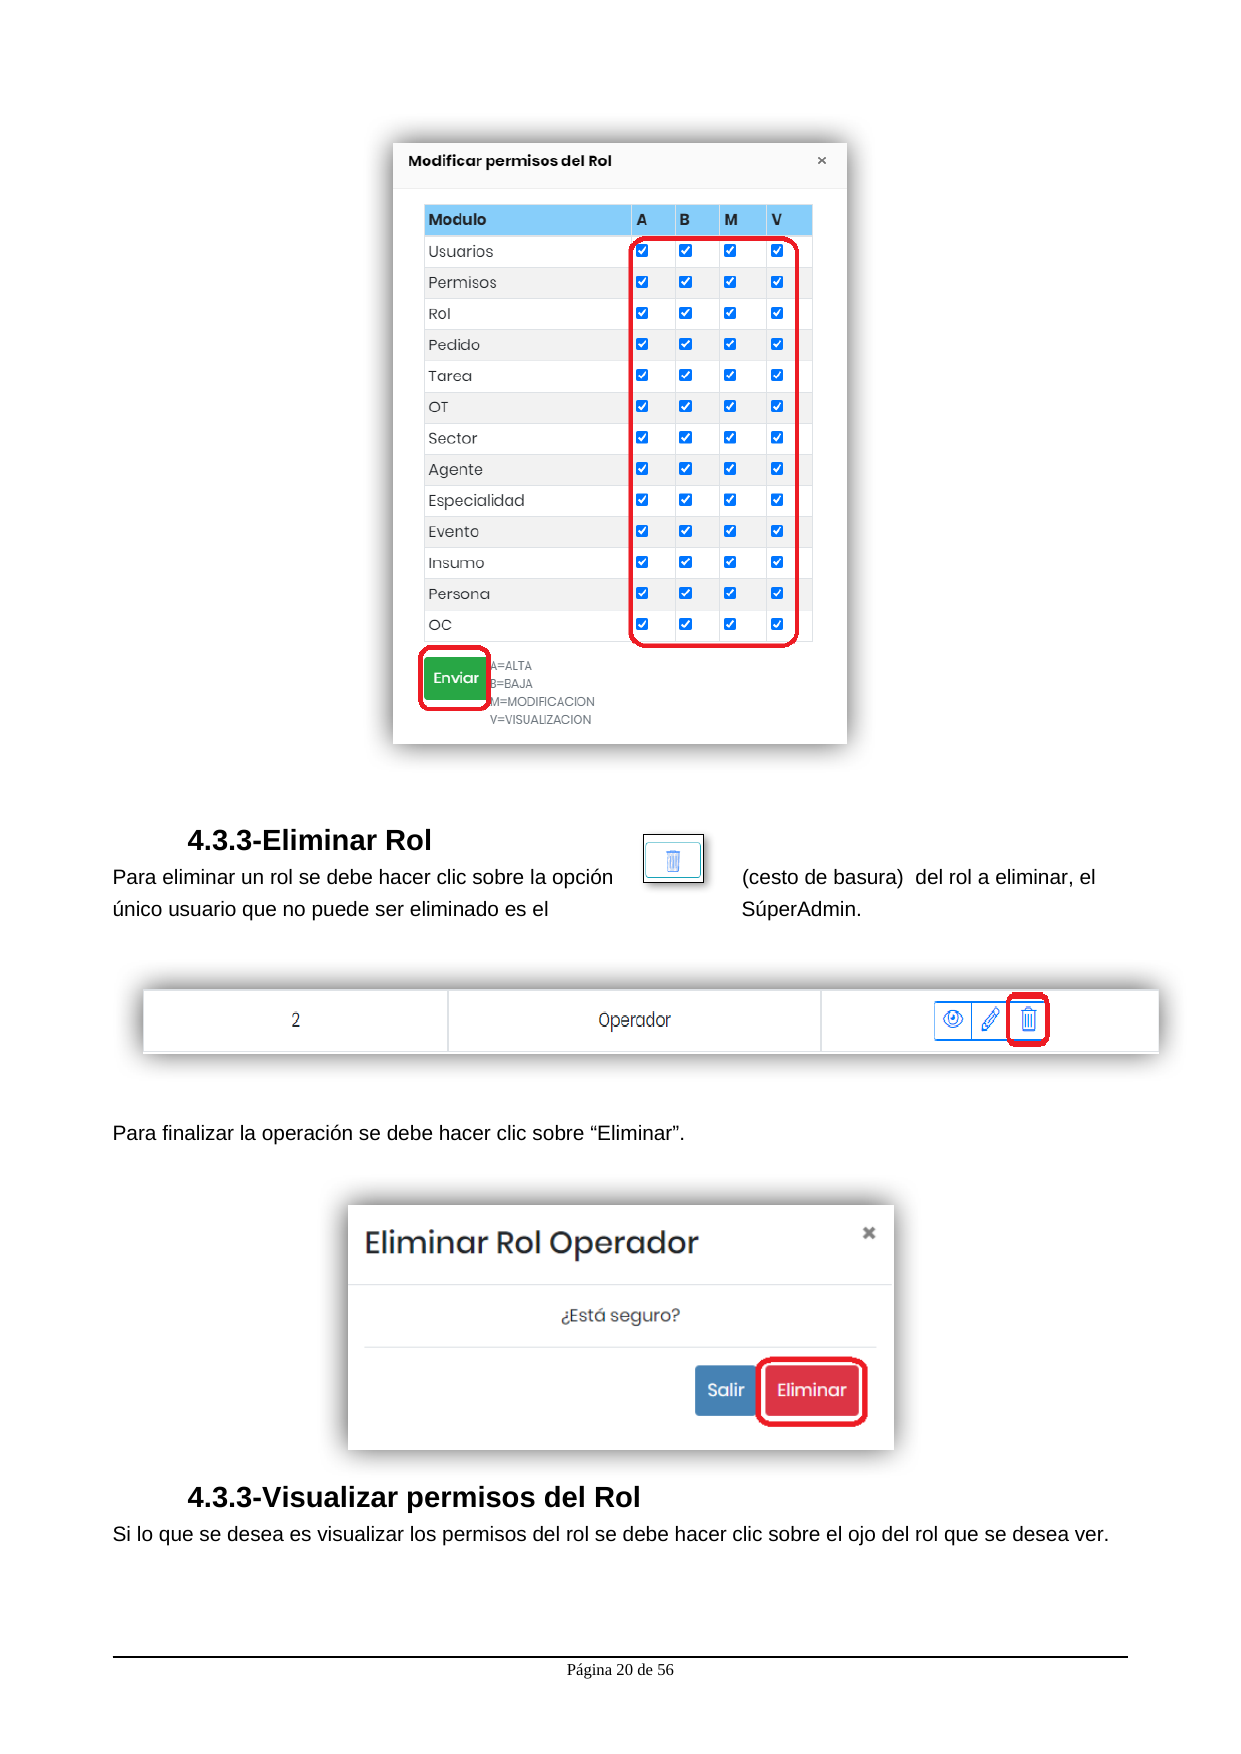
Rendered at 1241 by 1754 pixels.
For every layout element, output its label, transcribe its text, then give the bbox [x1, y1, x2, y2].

text Si lo que se desea es visualizar los permisos del rol se debe hacer clic sobre el ojo del rol que se desea ver. [112, 1522, 1128, 1546]
text 4.3.3-Visualizar permisos del Rol [112, 1480, 1128, 1514]
text 4.3.3-Eliminar Rol [112, 823, 1128, 857]
picture [644, 835, 703, 882]
text Para eliminar un rol se debe hacer clic sobre la opción (cesto de basura) del rol a eliminar, el [711, 865, 1128, 889]
picture [348, 1205, 894, 1450]
text Para eliminar un rol se debe hacer clic sobre la opción (cesto de basura) del rol a eliminar, el [112, 865, 644, 889]
text Para finalizar la operación se debe hacer clic sobre “Eliminar”. [112, 1121, 1128, 1145]
text único usuario que no puede ser eliminado es el SúperAdmin. [112, 897, 1128, 921]
picture [143, 989, 1159, 1054]
picture [393, 143, 847, 744]
